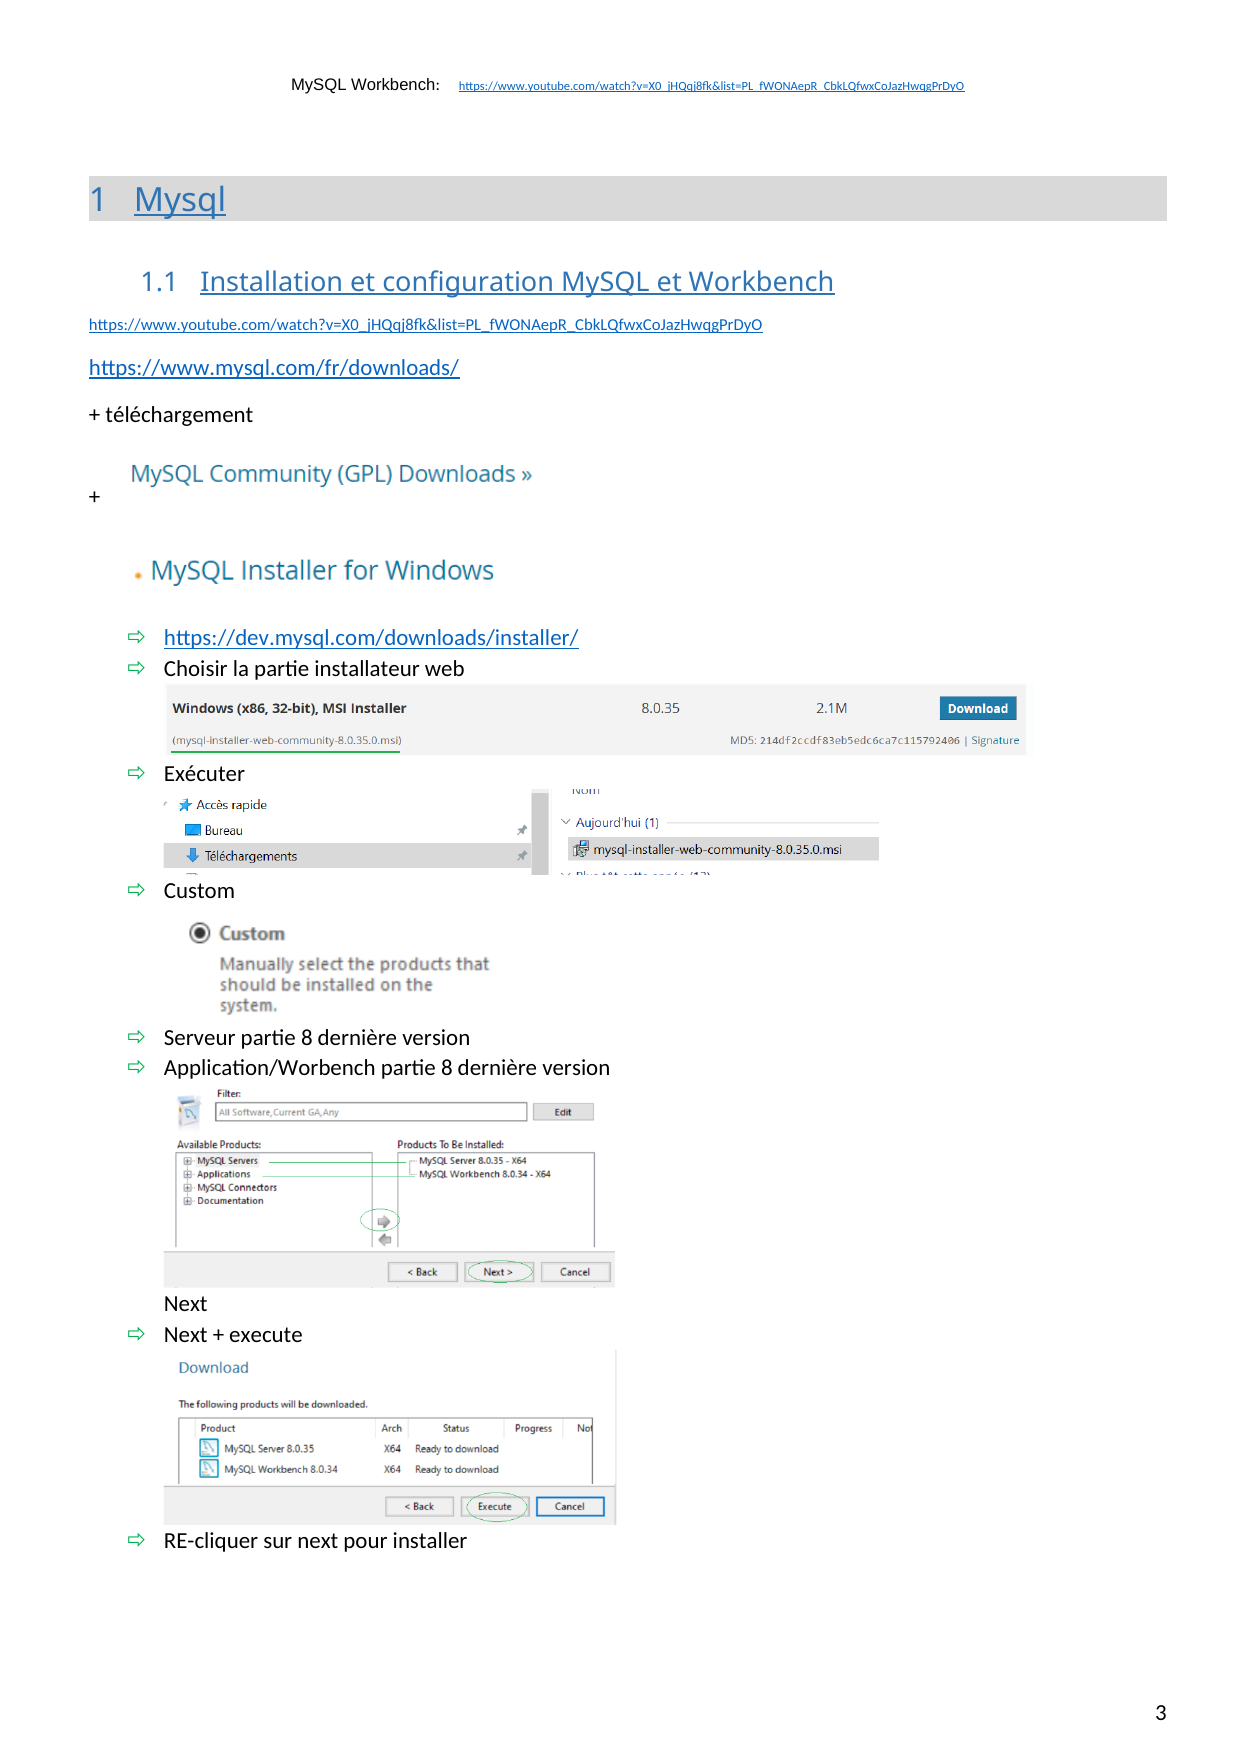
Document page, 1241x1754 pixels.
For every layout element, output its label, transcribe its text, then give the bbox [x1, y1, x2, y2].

picture [163, 1083, 615, 1288]
list https://dev.mysql.com/downloads/installer/ [126, 623, 1167, 652]
list Application/Worbench partie 8 dernière version [126, 1053, 1167, 1081]
picture [163, 683, 1036, 757]
list Next + execute [126, 1320, 1167, 1348]
subtitle Installation et configuration MySQL et Workbench [140, 262, 1167, 299]
picture [163, 906, 527, 1021]
list Exécuter [126, 759, 1167, 787]
list RE-cliquer sur next pour installer [126, 1526, 1167, 1554]
picture [163, 789, 879, 875]
list Custom [126, 877, 1167, 905]
subtitle Mysql [89, 176, 1167, 221]
list Next [164, 1289, 1167, 1318]
list Choisir la partie installateur web [126, 654, 1167, 682]
text https://www.mysql.com/fr/downloads/ [89, 353, 1167, 381]
text + téléchargement [89, 400, 1167, 428]
picture [163, 1350, 617, 1525]
text https://www.youtube.com/watch?v=X0_jHQqj8fk&list=PL_fWONAepR_CbkLQfwxCoJazHwqgPrDyO [89, 314, 1167, 335]
list Serveur partie 8 dernière version [126, 1023, 1167, 1051]
picture [88, 528, 589, 605]
picture [105, 446, 569, 504]
